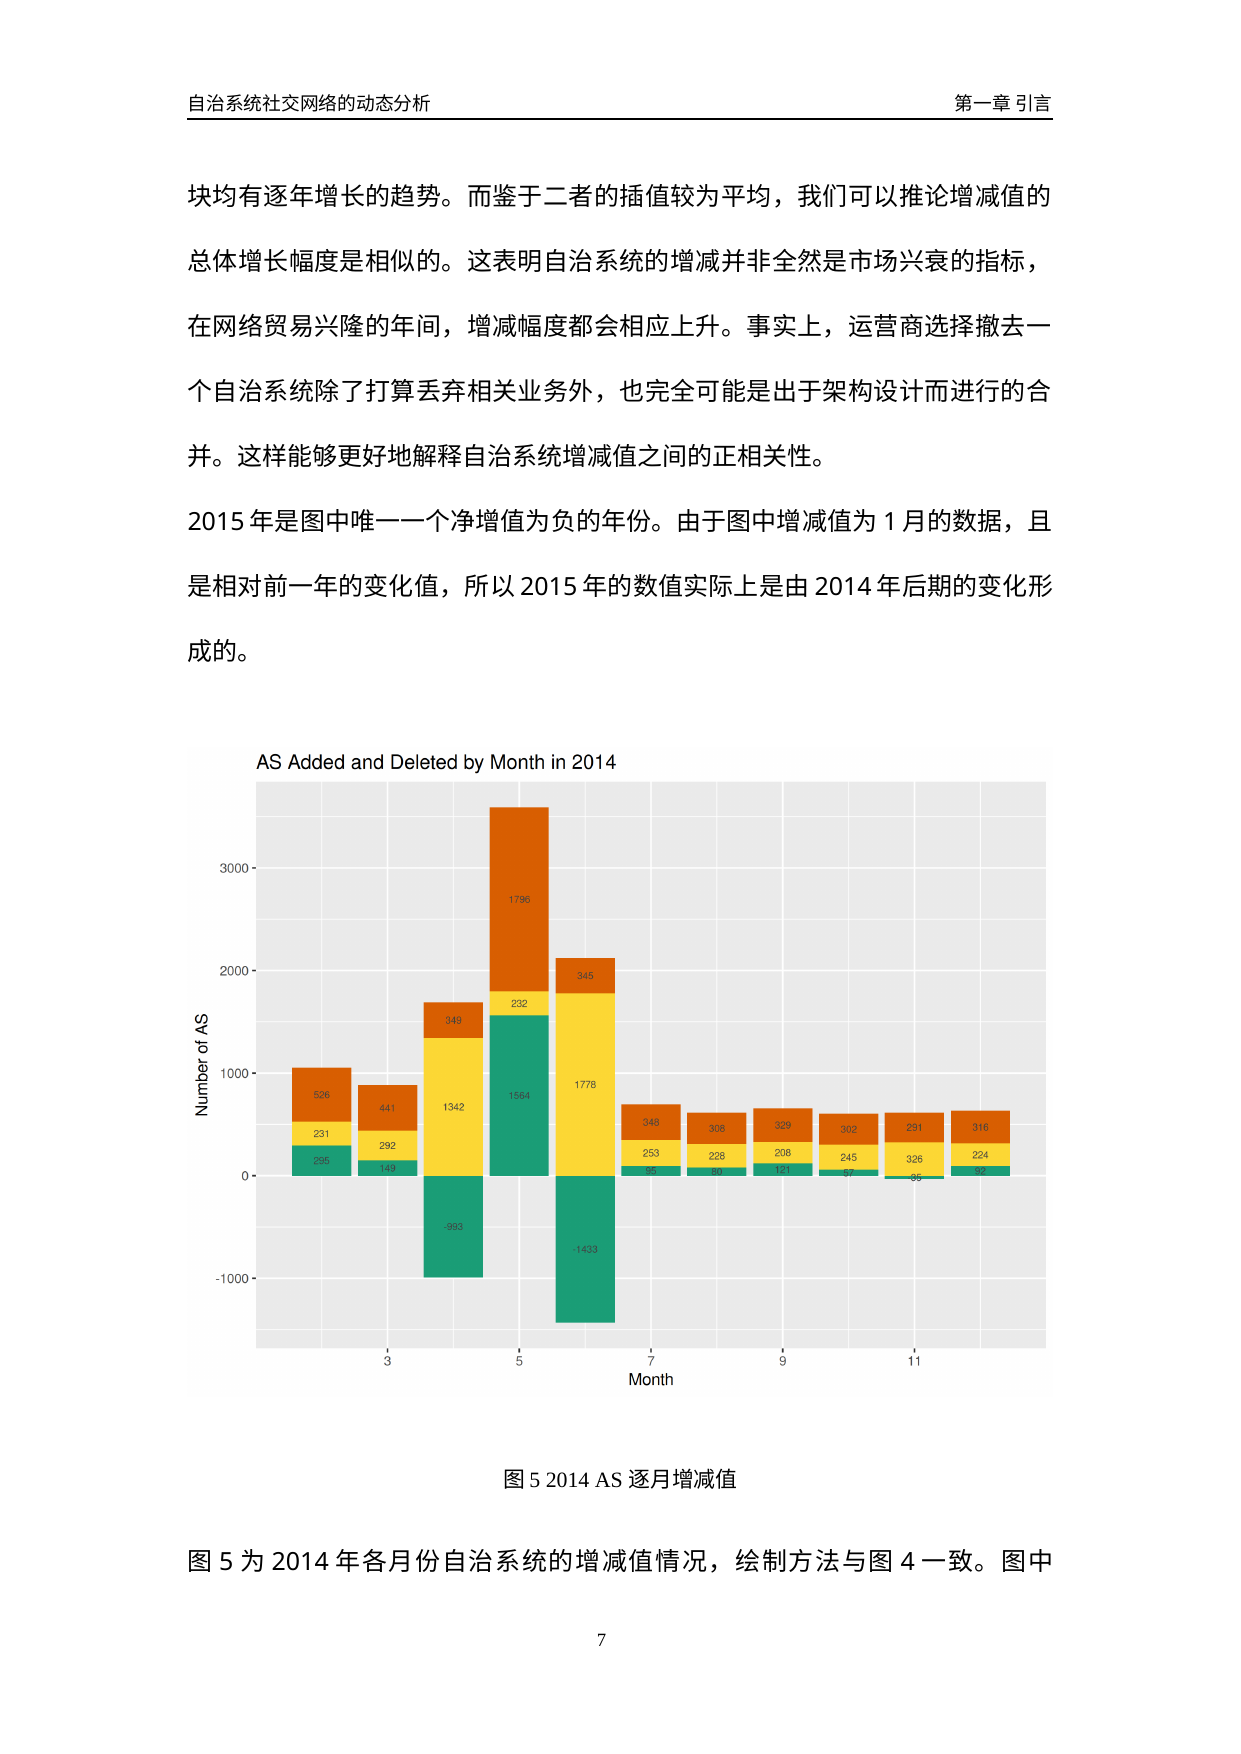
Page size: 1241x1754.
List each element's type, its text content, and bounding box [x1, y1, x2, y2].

text 图5 2014 AS 逐月增减值 [187, 1462, 1053, 1494]
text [187, 162, 1053, 487]
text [187, 1527, 1053, 1592]
picture [187, 747, 1053, 1397]
text 2015年是图中唯一一个净增值为负的年份。由于图中增减值为1月的数据，且是相对前一年的变化值，所以2015年的数值实际上是由2014年后期的变化形成的。 [187, 487, 1053, 682]
